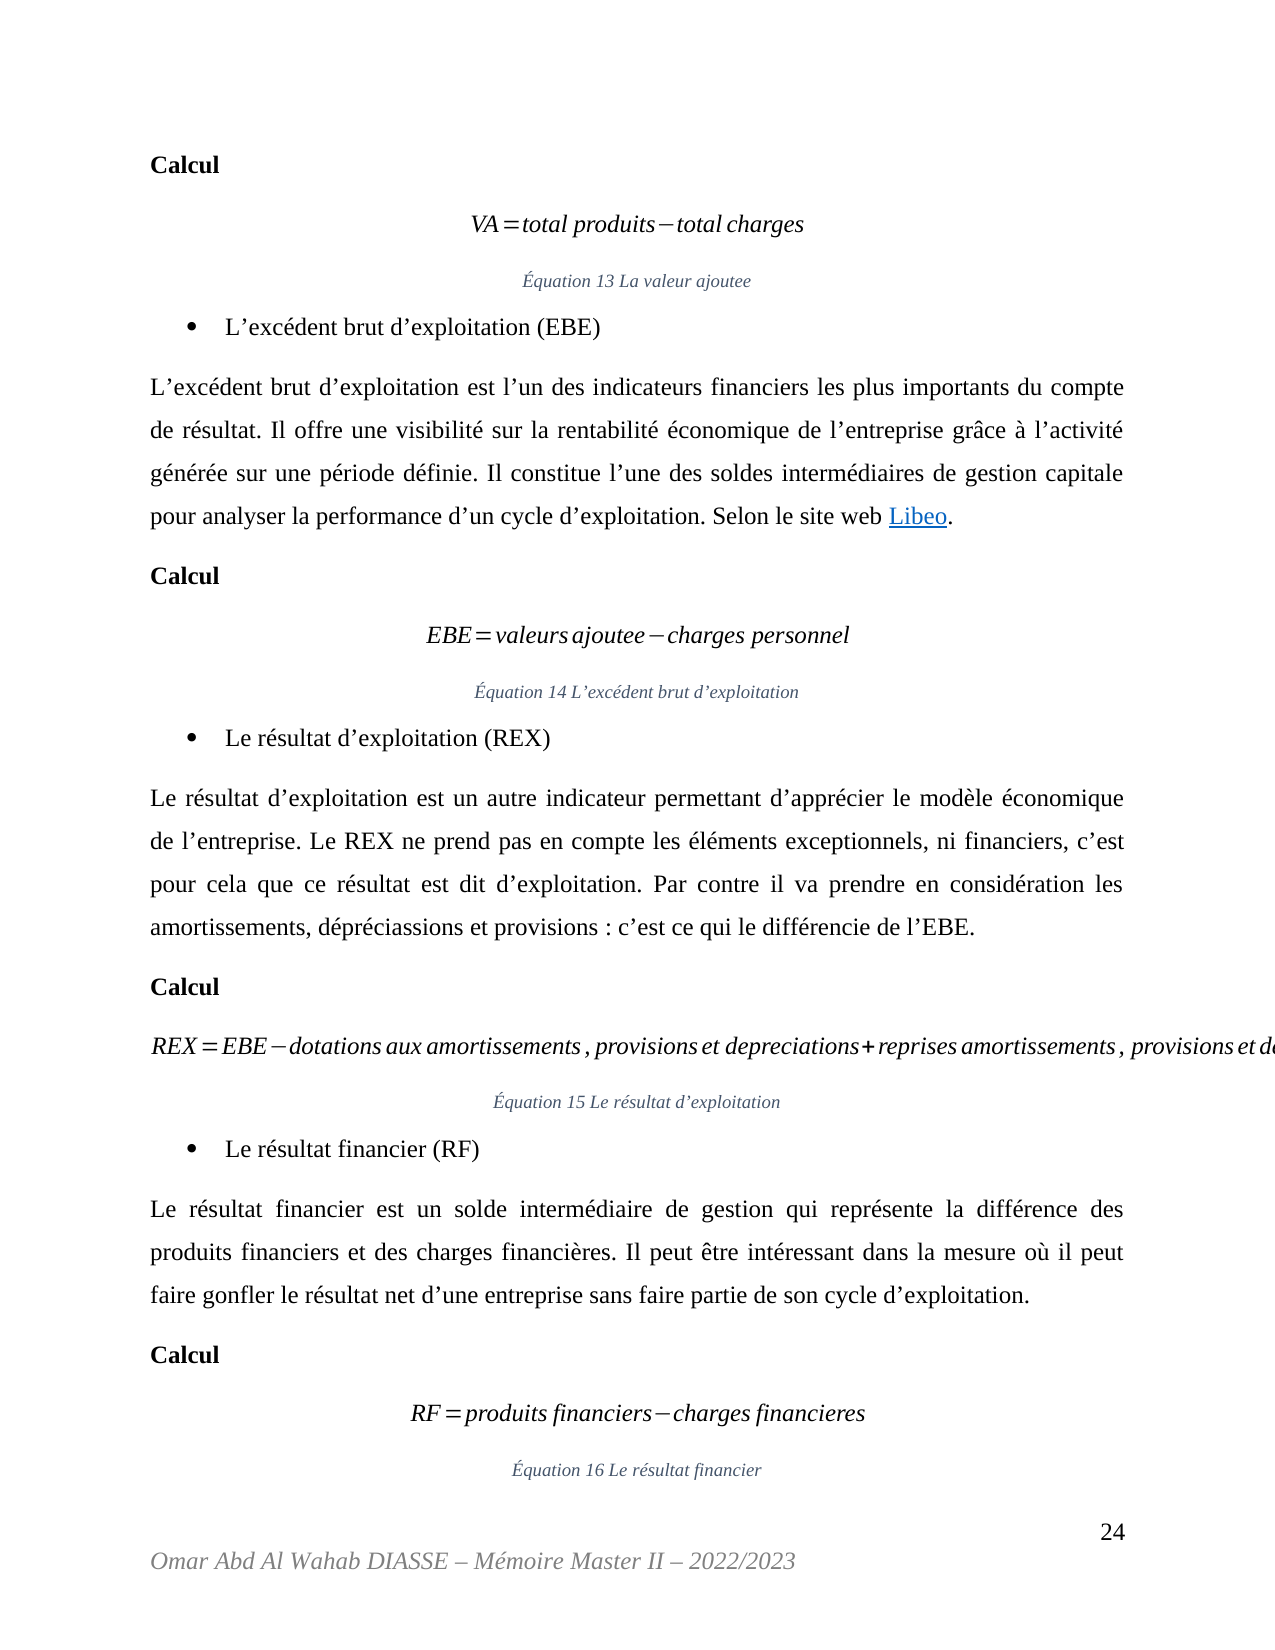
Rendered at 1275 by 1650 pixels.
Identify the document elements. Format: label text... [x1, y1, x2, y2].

text Équation 16 Le résultat financier [150, 1459, 1125, 1481]
text Calcul [150, 1340, 1125, 1368]
text Équation 15 Le résultat d’exploitation [150, 1091, 1125, 1113]
text Équation 13 La valeur ajoutee [150, 269, 1125, 291]
text L’excédent brut d’exploitation est l’un des indicateurs financiers les plus importants du compte de résultat. Il offre une visibilité sur la rentabilité économique de l’entreprise grâce à l’activité générée sur une période définie. Il constitue l’une des soldes intermédiaires de gestion capitale pour analyser la performance d’un cycle d’exploitation. Selon le site web Libeo. [150, 372, 1125, 530]
text Équation 14 L’excédent brut d’exploitation [150, 681, 1125, 702]
list Le résultat d’exploitation (REX) [187, 723, 1125, 752]
text Le résultat financier est un solde intermédiaire de gestion qui représente la différence des produits financiers et des charges financières. Il peut être intéressant dans la mesure où il peut faire gonfler le résultat net d’une entreprise sans faire partie de son cycle d’exploitation. [150, 1194, 1125, 1309]
text Calcul [150, 972, 1125, 1001]
text Calcul [150, 150, 1125, 179]
text Calcul [150, 561, 1125, 590]
text Le résultat d’exploitation est un autre indicateur permettant d’apprécier le modèle économique de l’entreprise. Le REX ne prend pas en compte les éléments exceptionnels, ni financiers, c’est pour cela que ce résultat est dit d’exploitation. Par contre il va prendre en considération les amortissements, dépréciassions et provisions : c’est ce qui le différencie de l’EBE. [150, 783, 1125, 941]
list L’excédent brut d’exploitation (EBE) [187, 312, 1125, 341]
list Le résultat financier (RF) [187, 1134, 1125, 1163]
